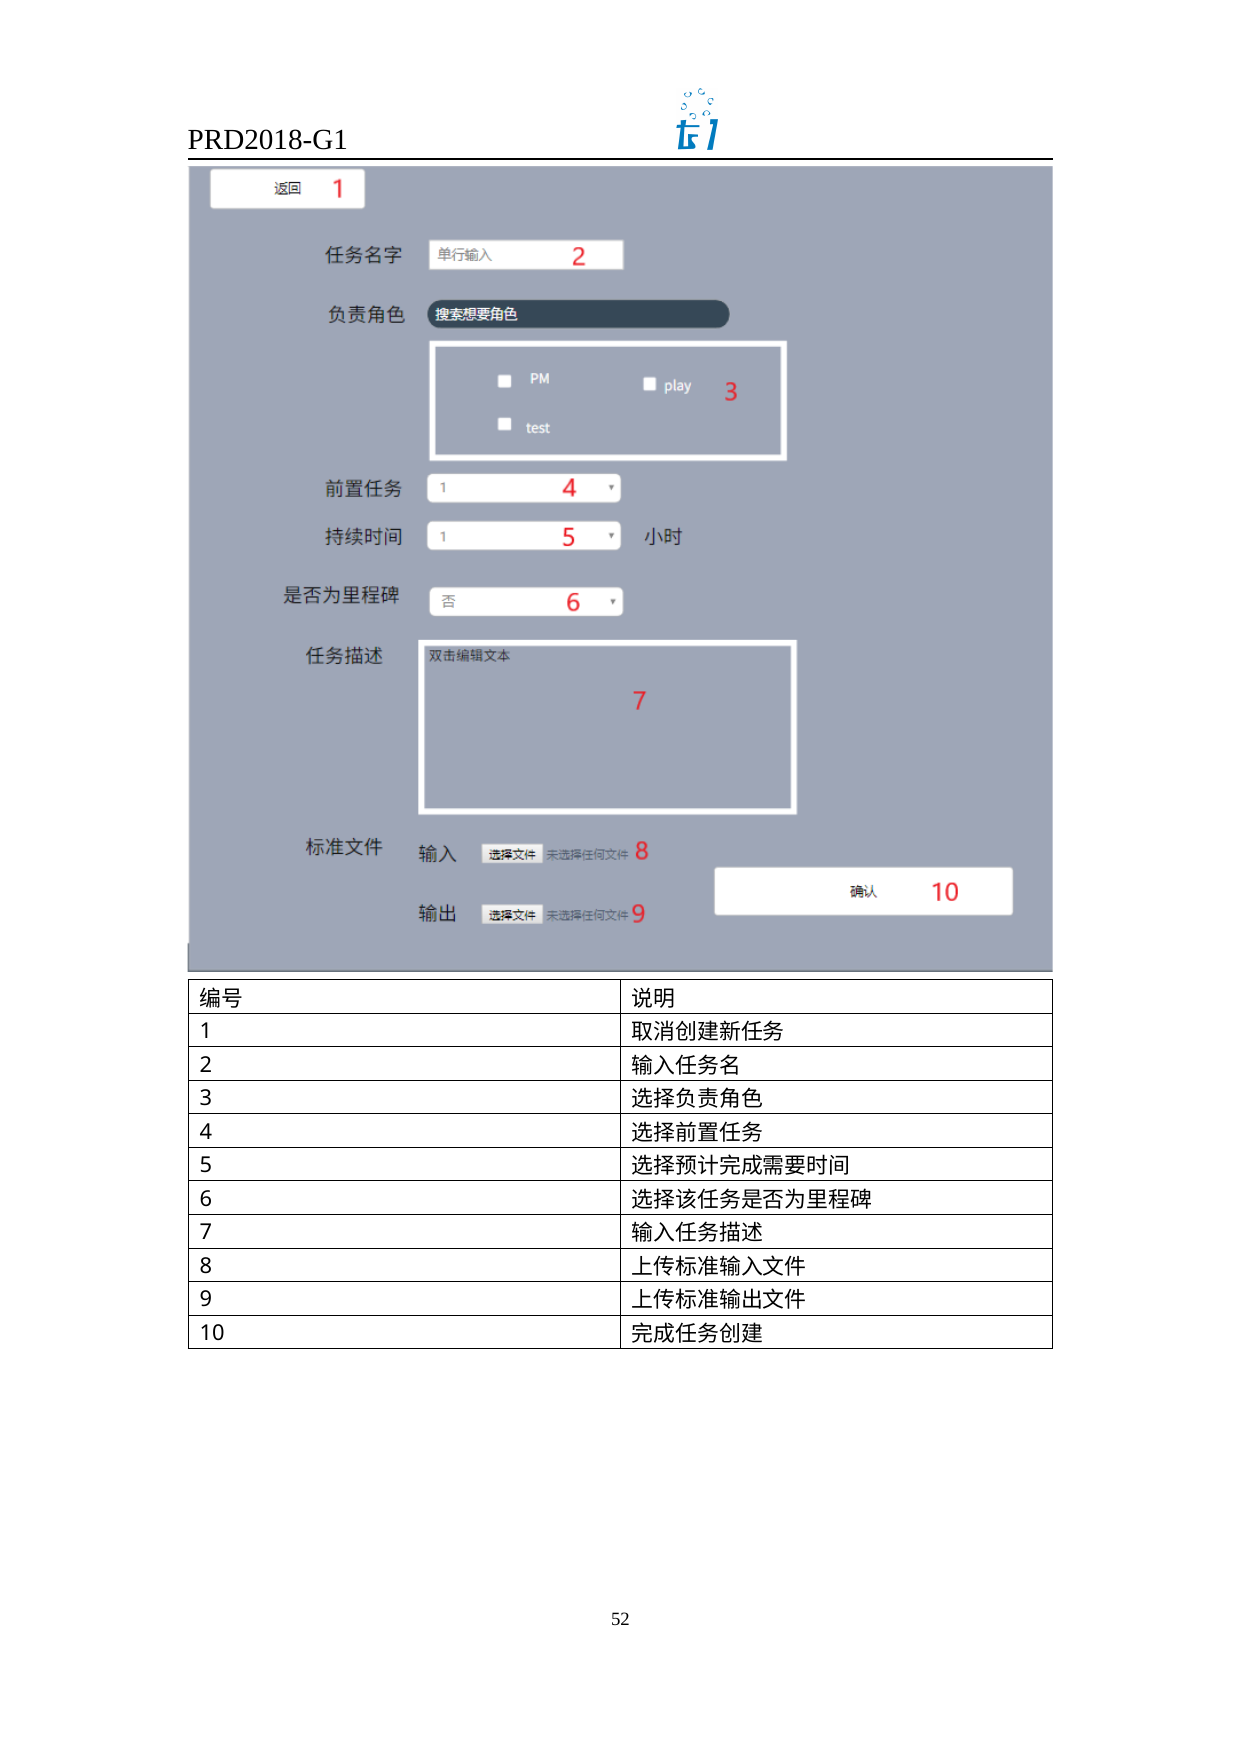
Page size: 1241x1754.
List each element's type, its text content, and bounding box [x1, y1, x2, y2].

table_cell 8 [189, 1249, 620, 1281]
table_cell 4 [189, 1114, 620, 1147]
table_cell 完成任务创建 [621, 1316, 1052, 1348]
table_header 编号 [189, 980, 620, 1013]
picture [676, 88, 719, 150]
table_cell 选择前置任务 [621, 1114, 1052, 1147]
picture [187, 166, 1053, 972]
table_header 说明 [621, 980, 1052, 1013]
table_cell 输入任务名 [621, 1047, 1052, 1080]
table_cell 7 [189, 1215, 620, 1247]
table_cell 选择该任务是否为里程碑 [621, 1181, 1052, 1214]
table_cell 10 [189, 1316, 620, 1348]
table_cell 输入任务描述 [621, 1215, 1052, 1247]
table_cell 3 [189, 1081, 620, 1113]
table_cell 上传标准输出文件 [621, 1282, 1052, 1314]
table_cell 6 [189, 1181, 620, 1214]
table_cell 2 [189, 1047, 620, 1080]
table_cell 9 [189, 1282, 620, 1314]
table_cell 1 [189, 1014, 620, 1046]
table_cell 选择预计完成需要时间 [621, 1148, 1052, 1180]
table_cell 选择负责角色 [621, 1081, 1052, 1113]
table_cell 上传标准输入文件 [621, 1249, 1052, 1281]
table_cell 5 [189, 1148, 620, 1180]
table_cell 取消创建新任务 [621, 1014, 1052, 1046]
